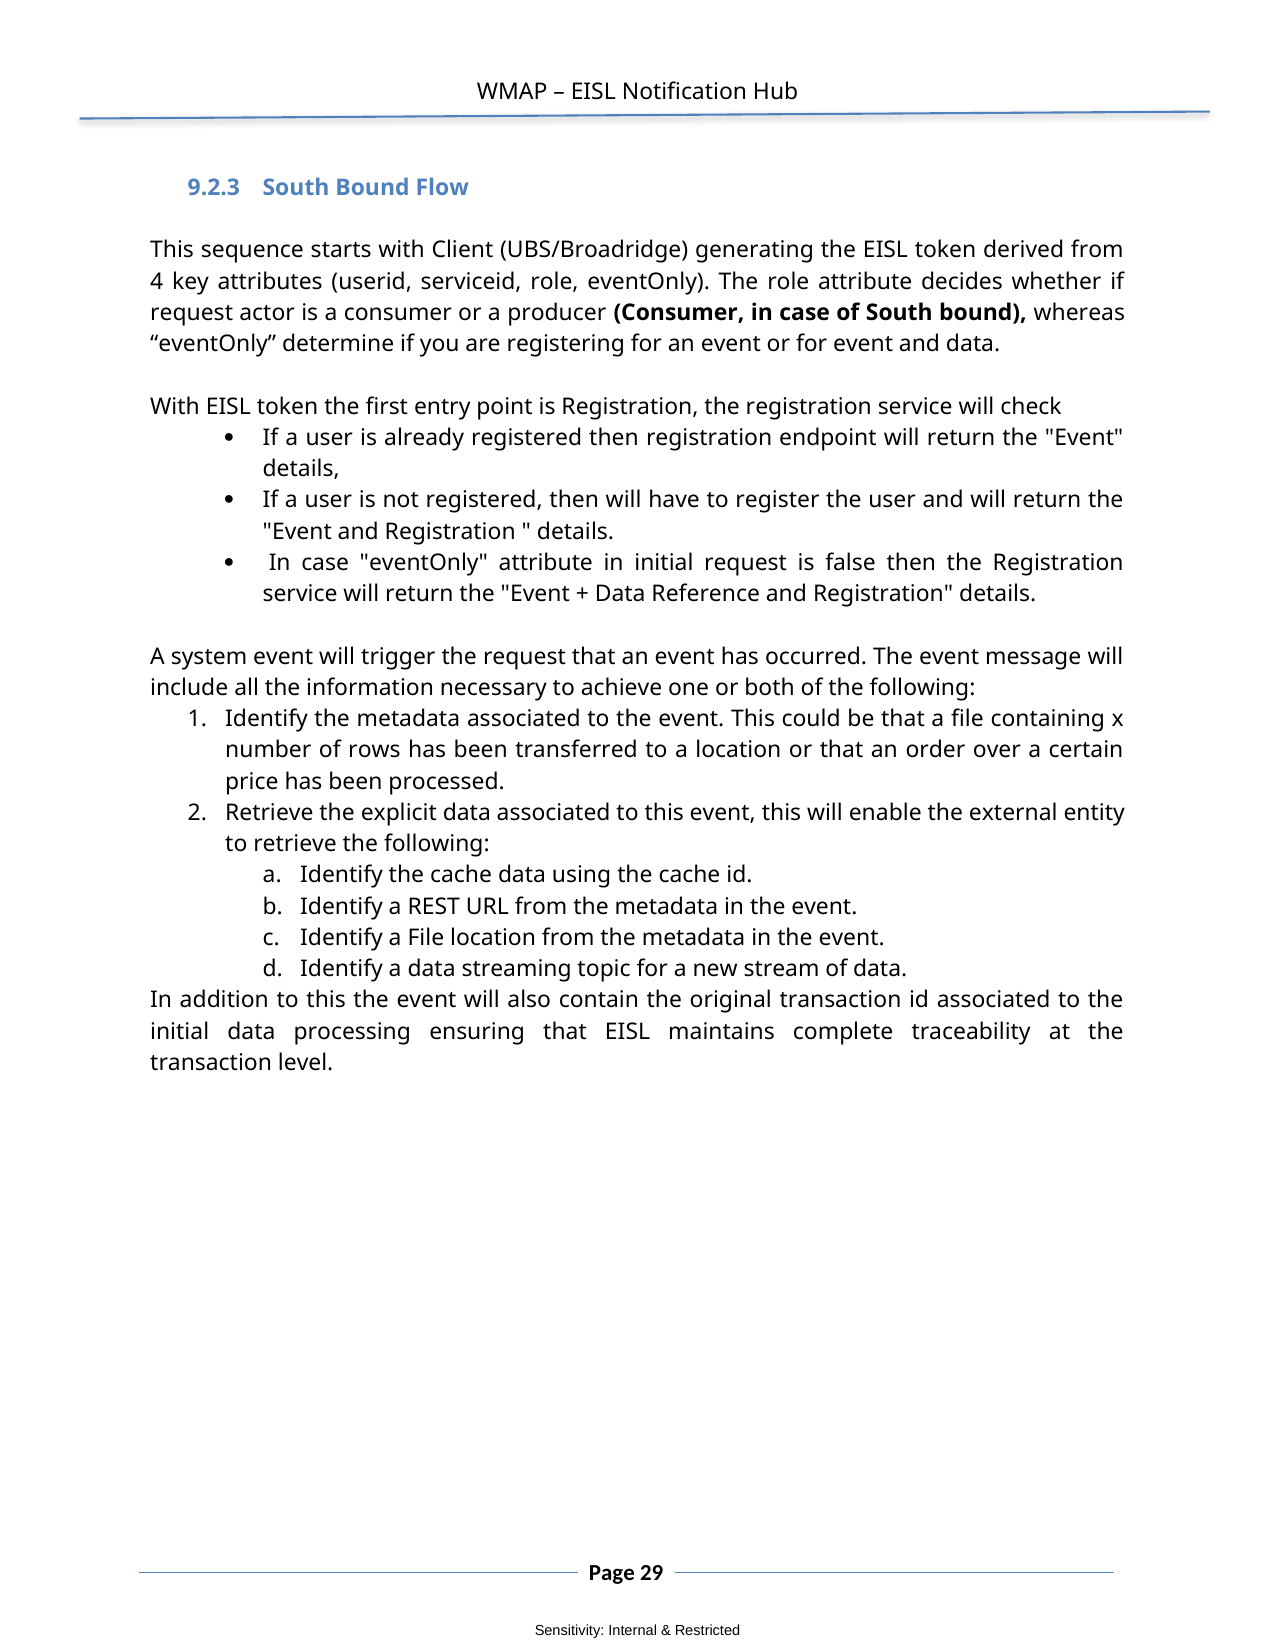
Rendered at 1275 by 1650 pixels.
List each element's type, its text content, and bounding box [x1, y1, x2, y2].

list If a user is not registered, then will have to register the user and will return the "Event and Registration " details. [225, 483, 1125, 546]
list Identify the cache data using the cache id. [262, 858, 1125, 889]
text This sequence starts with Client (UBS/Broadridge) generating the EISL token derived from 4 key attributes (userid, serviceid, role, eventOnly). The role attribute decides whether if request actor is a consumer or a producer (Consumer, in case of South bound), whereas “eventOnly” determine if you are registering for an event or for event and data. [150, 233, 1125, 358]
list Identify a data streaming topic for a new stream of data. [262, 952, 1125, 983]
list Identify a File location from the metadata in the event. [262, 921, 1125, 952]
list Retrieve the explicit data associated to this event, this will enable the external entity to retrieve the following: [187, 796, 1125, 858]
text With EISL token the first entry point is Registration, the registration service will check [150, 389, 1125, 421]
list Identify a REST URL from the metadata in the event. [262, 889, 1125, 921]
list If a user is already registered then registration endpoint will return the "Event" details, [225, 421, 1125, 483]
subtitle South Bound Flow [187, 171, 1125, 202]
list In case "eventOnly" attribute in initial request is false then the Registration service will return the "Event + Data Reference and Registration" details. [225, 546, 1125, 608]
text A system event will trigger the request that an event has occurred. The event message will include all the information necessary to achieve one or both of the following: [150, 639, 1125, 702]
text In addition to this the event will also contain the original transaction id associated to the initial data processing ensuring that EISL maintains complete traceability at the transaction level. [150, 983, 1125, 1077]
list Identify the metadata associated to the event. This could be that a file containing x number of rows has been transferred to a location or that an order over a certain price has been processed. [187, 702, 1125, 796]
